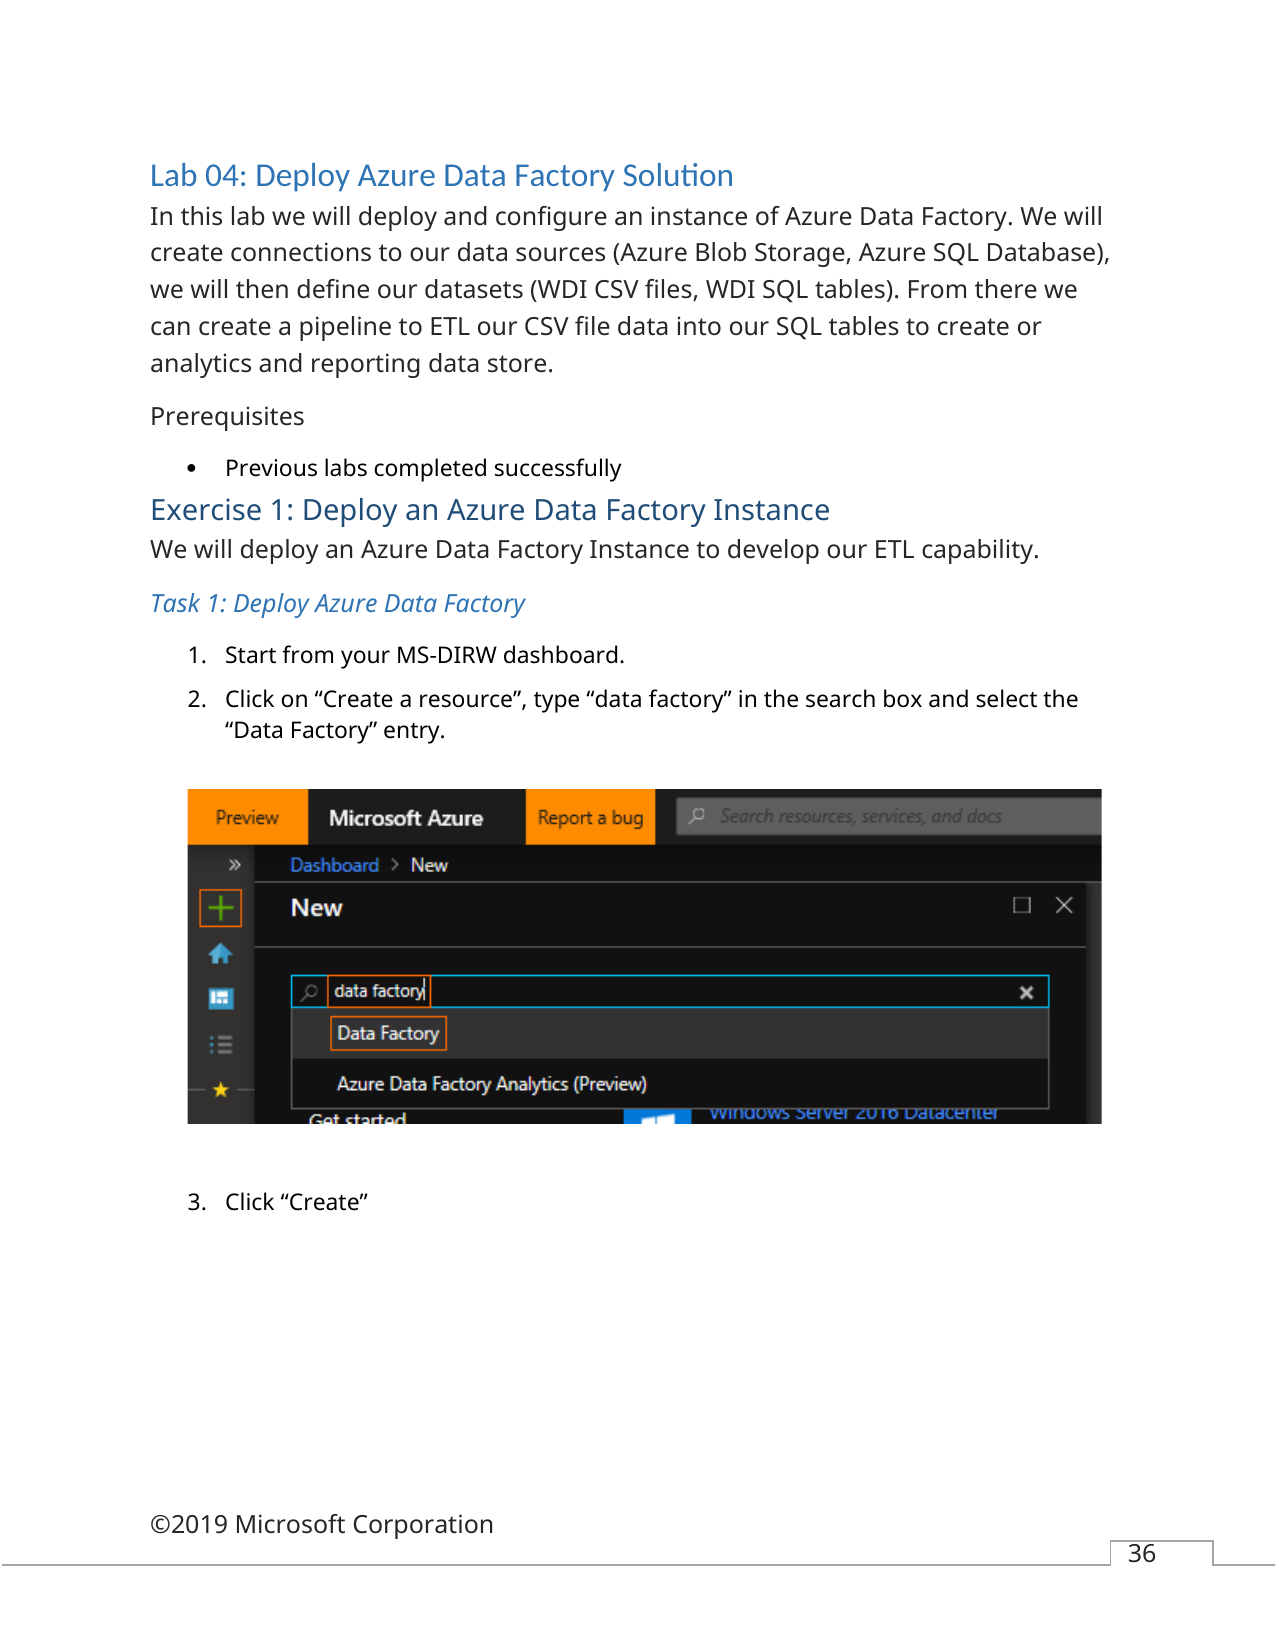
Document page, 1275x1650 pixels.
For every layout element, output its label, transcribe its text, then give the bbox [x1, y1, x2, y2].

list Click on “Create a resource”, type “data factory” in the search box and select the “Data Factory” entry. [187, 683, 1125, 745]
text In this lab we will deploy and configure an instance of Azure Data Factory. We will create connections to our data sources (Azure Blob Storage, Azure SQL Database), we will then define our datasets (WDI CSV files, WDI SQL tables). From there we can create a pipeline to ETL our CSV file data into our SQL tables to create or analytics and reporting data store. [150, 198, 1125, 379]
list Previous labs completed successfully [187, 452, 1125, 483]
text Task 1: Deploy Azure Data Factory [150, 586, 1125, 620]
list Click “Create” [187, 1186, 1125, 1218]
text We will deploy an Azure Data Factory Instance to develop our ETL capability. [150, 532, 1125, 566]
text Exercise 1: Deploy an Azure Data Factory Instance [150, 489, 1125, 529]
picture [187, 789, 1102, 1124]
text Prerequisites [150, 399, 1125, 433]
subtitle Lab 04: Deploy Azure Data Factory Solution [150, 154, 1125, 195]
list Start from your MS-DIRW dashboard. [187, 639, 1125, 670]
